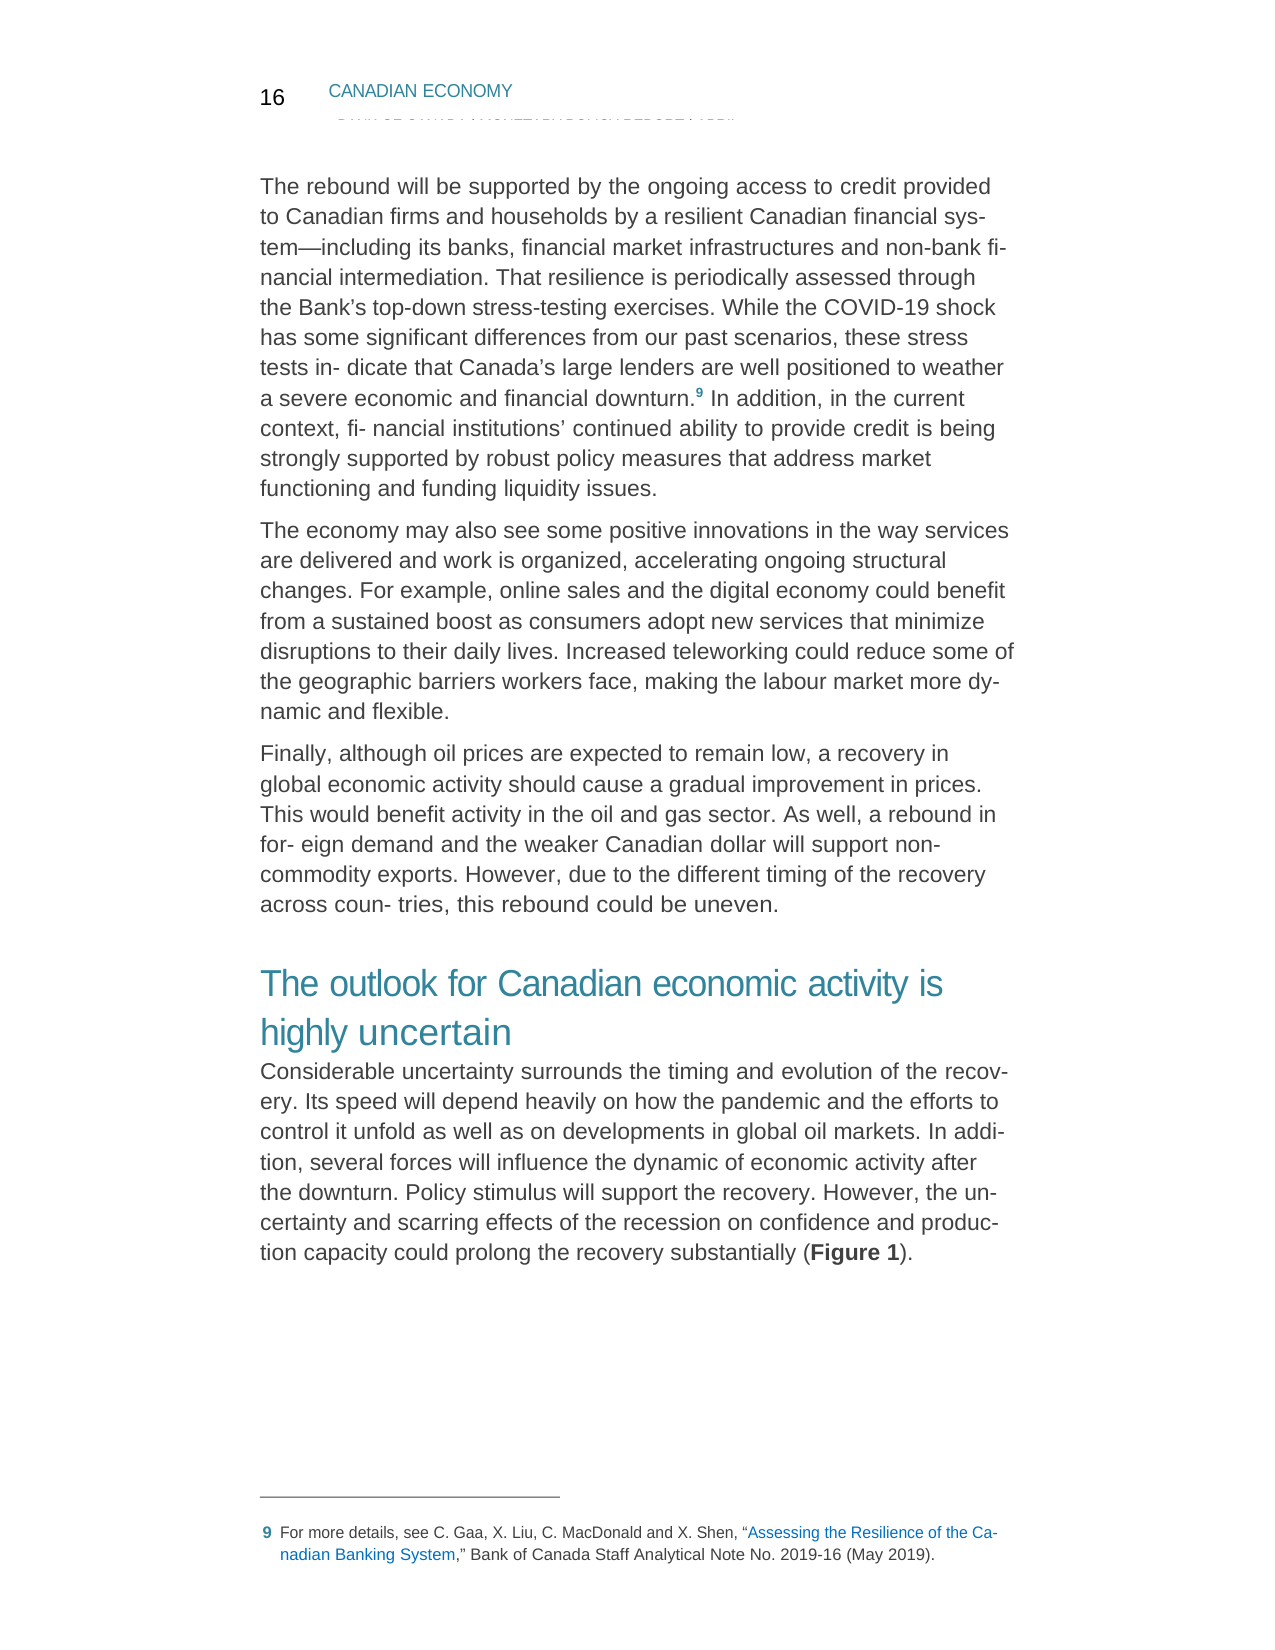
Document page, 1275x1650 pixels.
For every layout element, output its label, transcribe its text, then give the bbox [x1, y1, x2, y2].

text The economy may also see some positive innovations in the way services are delivered and work is organized, accelerating ongoing structural changes. For example, online sales and the digital economy could benefit from a sustained boost as consumers adopt new services that minimize disruptions to their daily lives. Increased teleworking could reduce some of the geographic barriers workers face, making the labour market more dy- namic and flexible. [260, 517, 1016, 724]
text ery. Its speed will depend heavily on how the pandemic and the efforts to control it unfold as well as on developments in global oil markets. In addi- tion, several forces will influence the dynamic of economic activity after the downturn. Policy stimulus will support the recovery. However, the un- certainty and scarring effects of the recession on confidence and produc- tion capacity could prolong the recovery substantially (Figure 1). [260, 1088, 1008, 1265]
text The rebound will be supported by the ongoing access to credit provided to Canadian firms and households by a resilient Canadian financial sys- tem—including its banks, financial market infrastructures and non-bank fi- nancial intermediation. That resilience is periodically assessed through the Bank’s top-down stress-testing exercises. While the COVID-19 shock has some significant differences from our past scenarios, these stress tests in- dicate that Canada’s large lenders are well positioned to weather a severe economic and financial downturn.9 In addition, in the current context, fi- nancial institutions’ continued ability to provide credit is being strongly supported by robust policy measures that address market functioning and funding liquidity issues. [260, 173, 1010, 502]
subtitle The outlook for Canadian economic activity is highly uncertain [260, 961, 1015, 1053]
text Finally, although oil prices are expected to remain low, a recovery in global economic activity should cause a gradual improvement in prices. This would benefit activity in the oil and gas sector. As well, a rebound in for- eign demand and the weaker Canadian dollar will support non-commodity exports. However, due to the different timing of the recovery across coun- tries, this rebound could be uneven. [260, 740, 1015, 918]
text CANADIAN ECONOMY [328, 80, 1217, 101]
text Considerable uncertainty surrounds the timing and evolution of the recov- [260, 1060, 1217, 1084]
list For more details, see C. Gaa, X. Liu, C. MacDonald and X. Shen, “Assessing the Resilience of the Ca- nadian Banking System,” Bank of Canada Staff Analytical Note No. 2019-16 (May 2019). [262, 1523, 1003, 1564]
